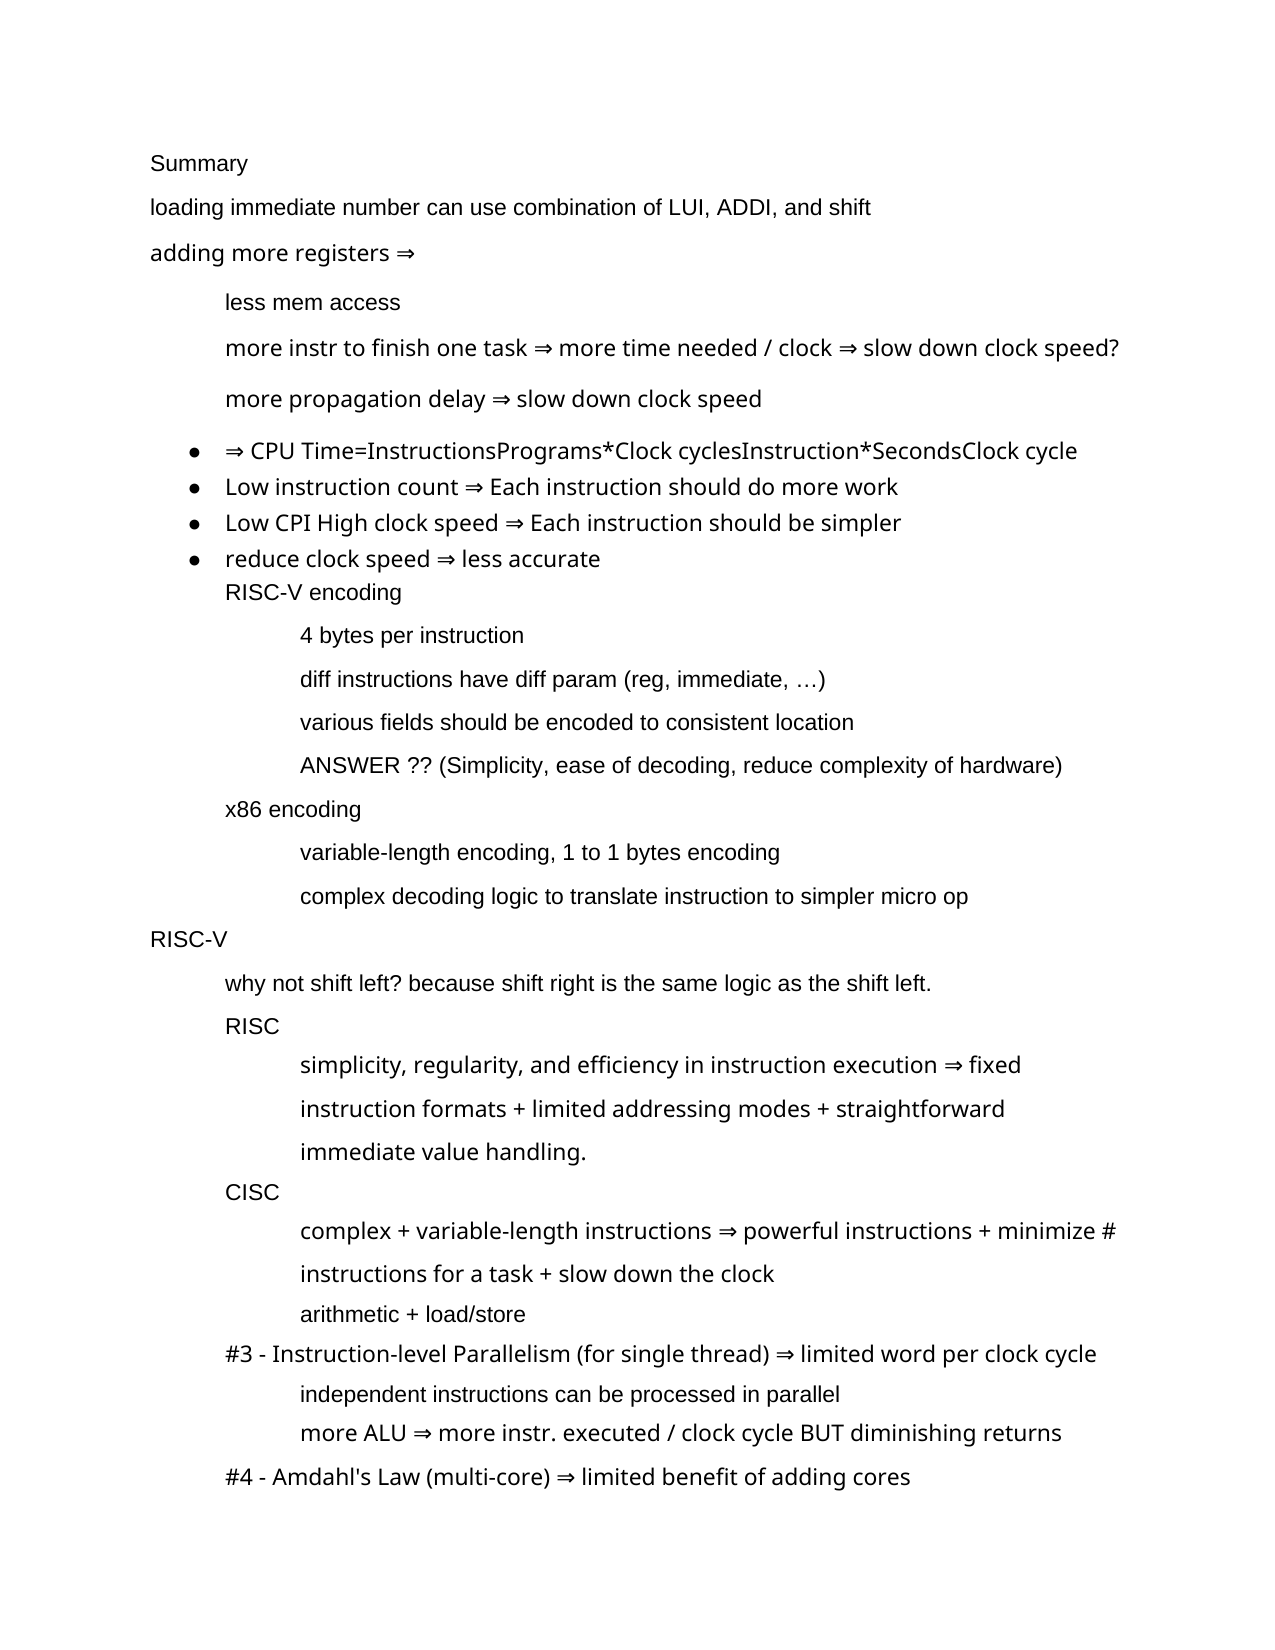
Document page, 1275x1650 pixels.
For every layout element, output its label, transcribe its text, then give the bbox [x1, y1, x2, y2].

text #4 - Amdahl's Law (multi-core) ⇒ limited benefit of adding cores [225, 1460, 1125, 1492]
text simplicity, regularity, and efficiency in instruction execution ⇒ fixed instruction formats + limited addressing modes + straightforward immediate value handling. [300, 1049, 1125, 1167]
text RISC-V [150, 926, 1125, 953]
text more instr to finish one task ⇒ more time needed / clock ⇒ slow down clock speed? [225, 332, 1125, 363]
list Low CPI High clock speed ⇒ Each instruction should be simpler [187, 507, 1125, 538]
text arithmetic + load/store [300, 1301, 1125, 1328]
text diff instructions have diff param (reg, immediate, …) [300, 666, 1125, 692]
text #3 - Instruction-level Parallelism (for single thread) ⇒ limited word per clock cycle [225, 1338, 1125, 1369]
text complex + variable-length instructions ⇒ powerful instructions + minimize # instructions for a task + slow down the clock [300, 1215, 1125, 1289]
list ⇒ CPU Time=InstructionsPrograms*Clock cyclesInstruction*SecondsClock cycle [187, 435, 1125, 466]
text RISC [225, 1013, 1125, 1039]
text various fields should be encoded to consistent location [300, 709, 1125, 735]
text variable-length encoding, 1 to 1 bytes encoding [300, 839, 1125, 866]
text adding more registers ⇒ [150, 237, 1125, 268]
text Summary [150, 150, 1125, 176]
text less mem access [225, 288, 1125, 315]
text more propagation delay ⇒ slow down clock speed [225, 383, 1125, 415]
text loading immediate number can use combination of LUI, ADDI, and shift [150, 193, 1125, 220]
text ANSWER ?? (Simplicity, ease of decoding, reduce complexity of hardware) [300, 752, 1125, 779]
text independent instructions can be processed in parallel [300, 1381, 1125, 1407]
text why not shift left? because shift right is the same logic as the shift left. [225, 970, 1125, 996]
text more ALU ⇒ more instr. executed / clock cycle BUT diminishing returns [300, 1417, 1125, 1448]
text CISC [225, 1179, 1125, 1205]
text 4 bytes per instruction [300, 622, 1125, 648]
list Low instruction count ⇒ Each instruction should do more work [187, 471, 1125, 502]
text x86 encoding [225, 796, 1125, 822]
text RISC-V encoding [225, 579, 1125, 605]
list reduce clock speed ⇒ less accurate [187, 543, 1125, 574]
text complex decoding logic to translate instruction to simpler micro op [300, 883, 1125, 909]
